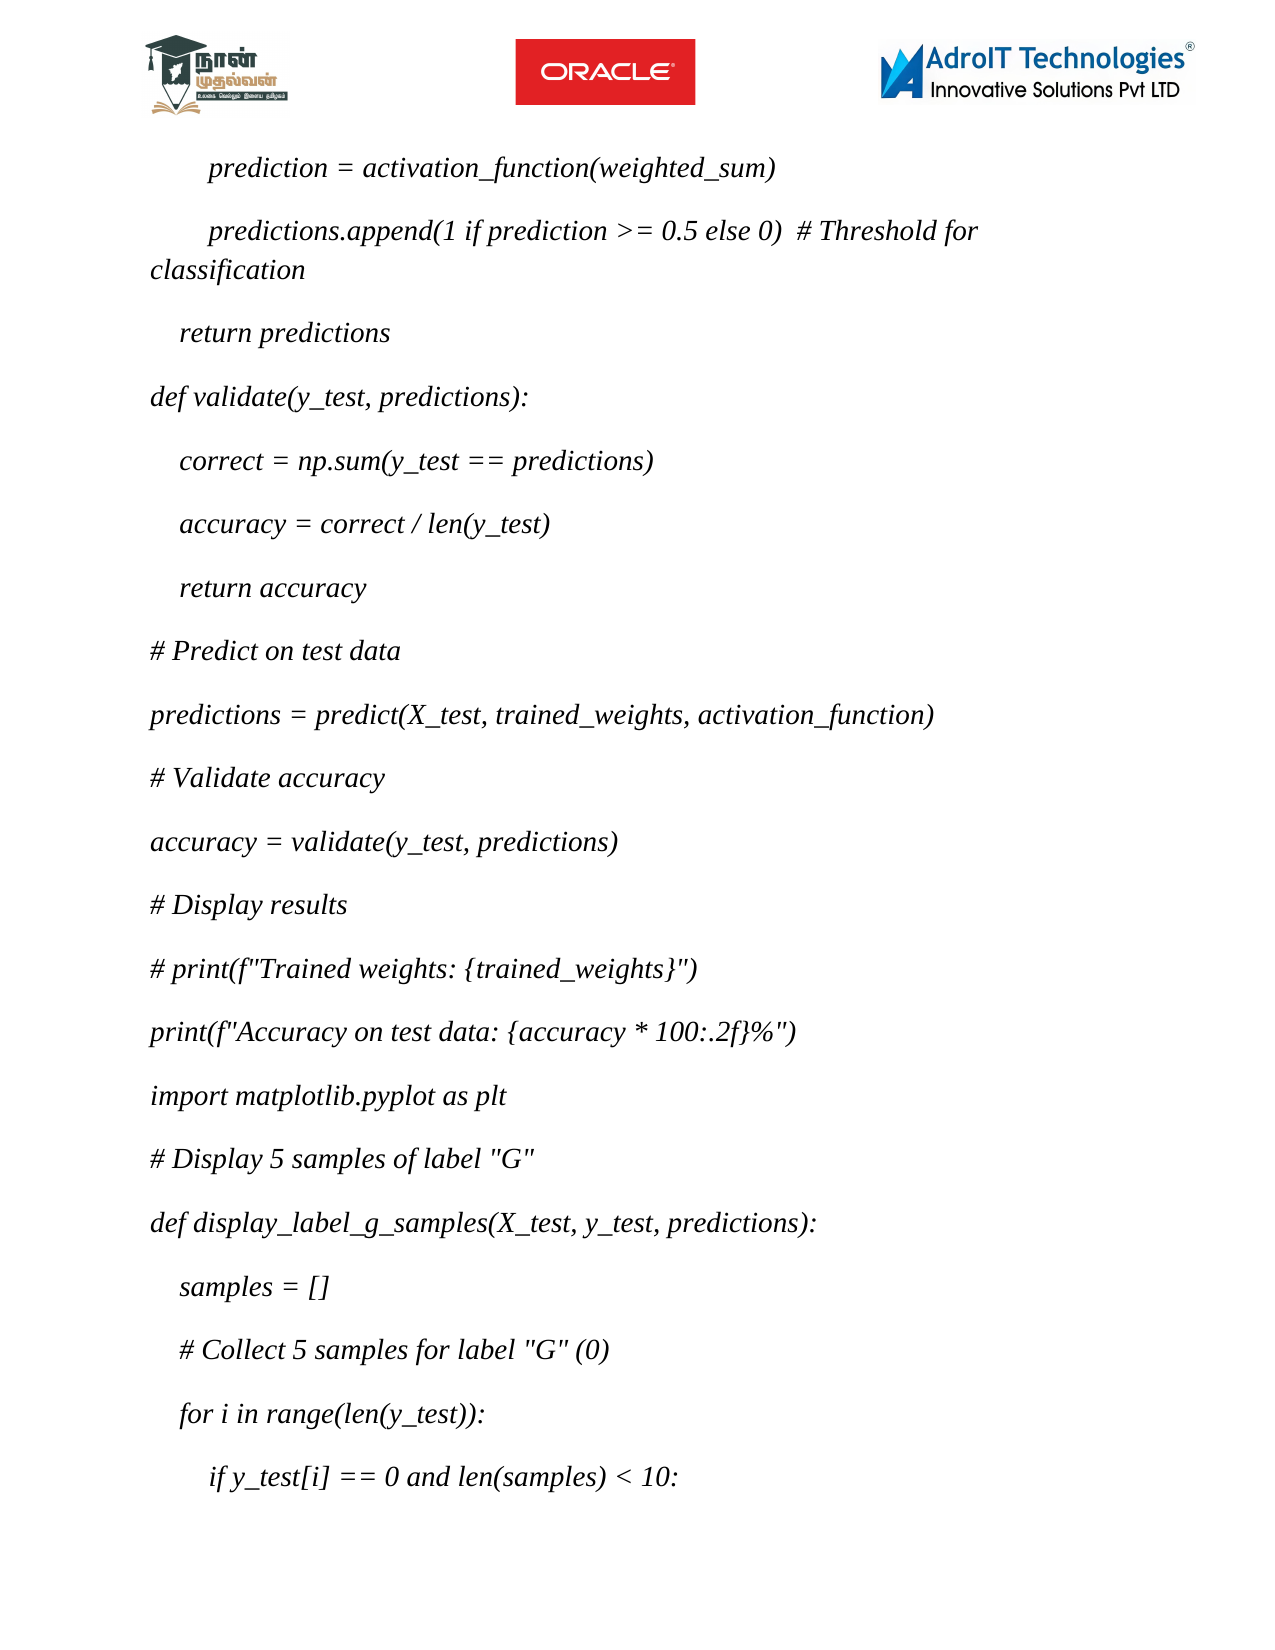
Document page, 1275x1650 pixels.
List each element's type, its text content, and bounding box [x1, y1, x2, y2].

text correct = np.sum(y_test == predictions) [150, 443, 1125, 476]
text return predictions [150, 316, 1125, 349]
text predictions.append(1 if prediction >= 0.5 else 0) # Threshold for classification [150, 213, 1125, 286]
picture [878, 39, 1197, 105]
text accuracy = correct / len(y_test) [150, 506, 1125, 540]
text # Display 5 samples of label "G" [150, 1142, 1125, 1175]
picture [515, 39, 696, 105]
text # Predict on test data [150, 633, 1125, 667]
text def validate(y_test, predictions): [150, 379, 1125, 413]
text predictions = predict(X_test, trained_weights, activation_function) [150, 697, 1125, 730]
text if y_test[i] == 0 and len(samples) < 10: [150, 1459, 1125, 1493]
text # Display results [150, 887, 1125, 921]
text import matplotlib.pyplot as plt [150, 1078, 1125, 1112]
text accuracy = validate(y_test, predictions) [150, 824, 1125, 857]
text prediction = activation_function(weighted_sum) [150, 150, 1125, 183]
text return accuracy [150, 570, 1125, 603]
text # print(f"Trained weights: {trained_weights}") [150, 951, 1125, 984]
text for i in range(len(y_test)): [150, 1396, 1125, 1429]
text # Validate accuracy [150, 760, 1125, 794]
picture [140, 31, 290, 118]
text # Collect 5 samples for label "G" (0) [150, 1332, 1125, 1366]
text samples = [] [150, 1269, 1125, 1302]
text print(f"Accuracy on test data: {accuracy * 100:.2f}%") [150, 1014, 1125, 1048]
text def display_label_g_samples(X_test, y_test, predictions): [150, 1205, 1125, 1239]
